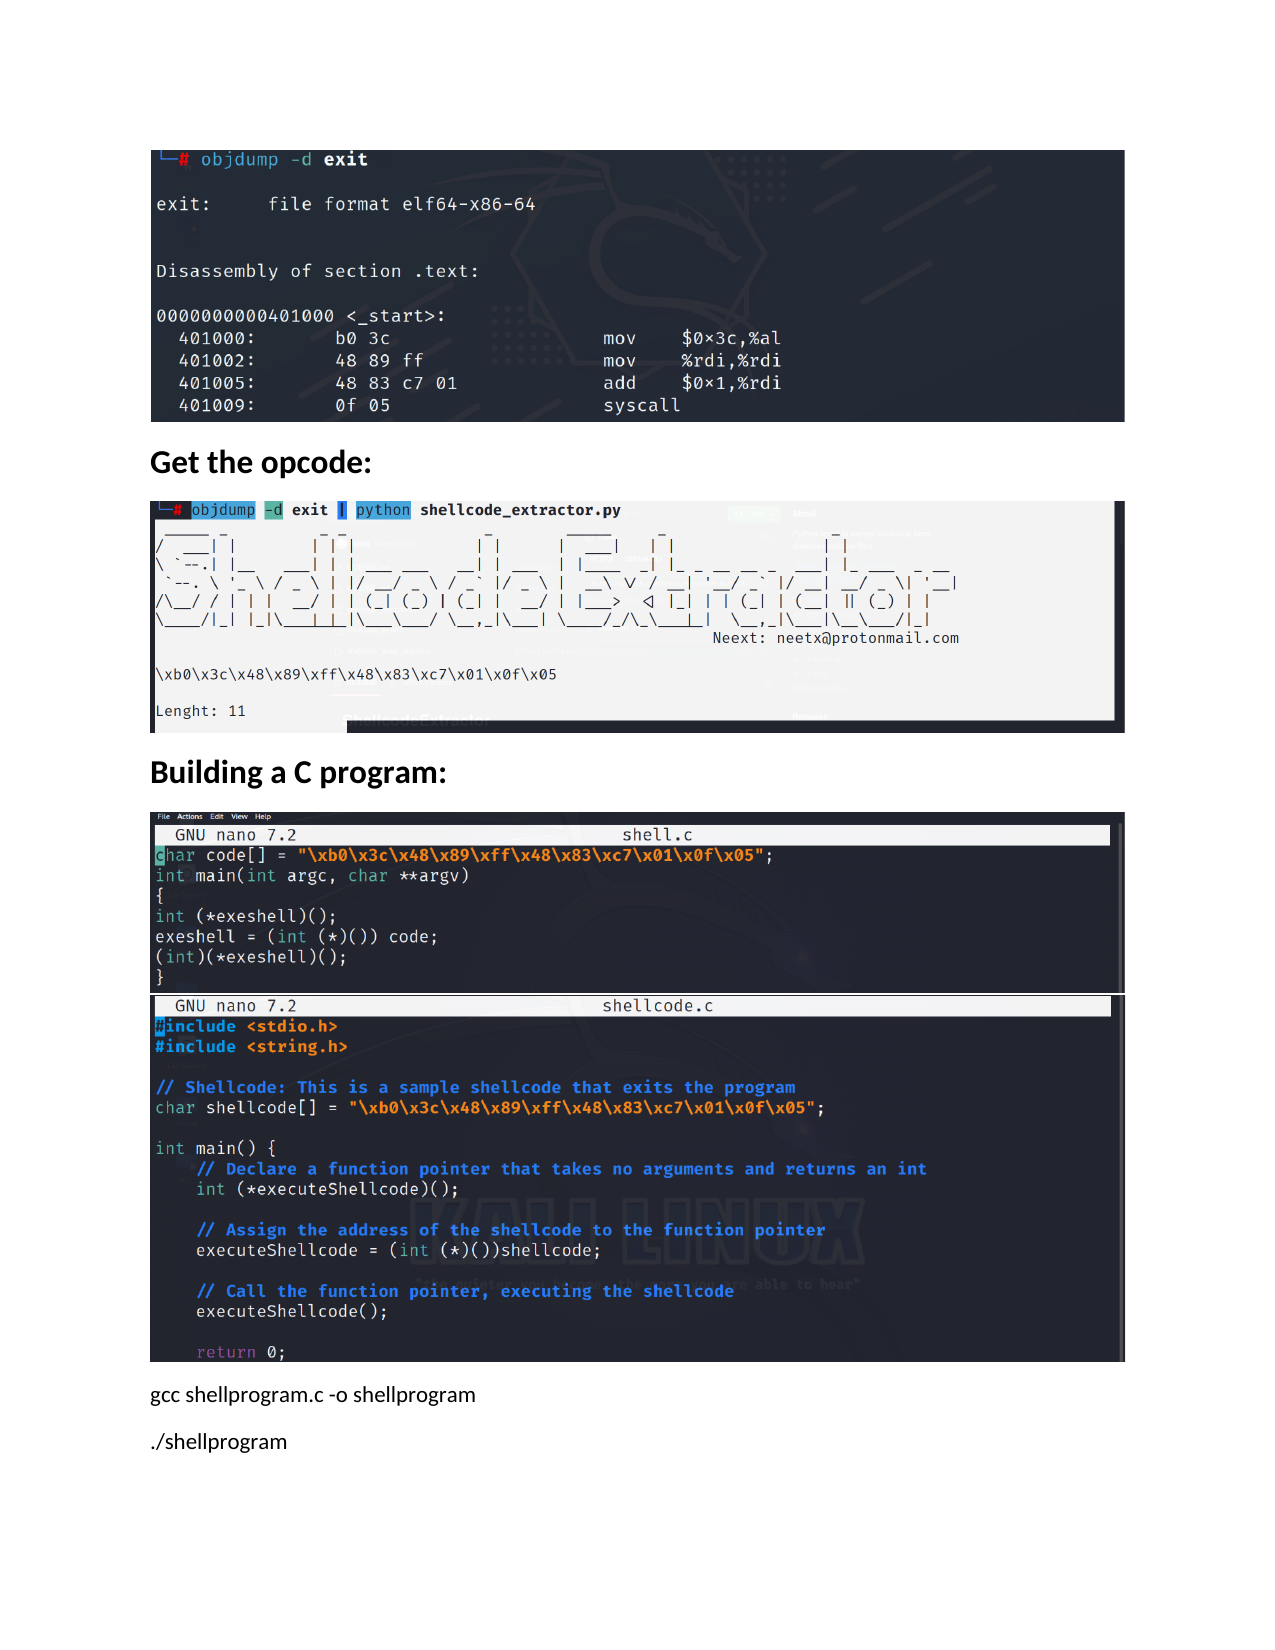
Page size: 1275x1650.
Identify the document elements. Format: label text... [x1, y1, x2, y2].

picture [150, 995, 1125, 1362]
picture [150, 501, 1125, 733]
picture [151, 150, 1125, 422]
text Building a C program: [150, 752, 1125, 792]
text Get the opcode: [150, 441, 1125, 482]
picture [150, 812, 1125, 993]
text gcc shellprogram.c -o shellprogram [150, 1380, 1125, 1408]
text ./shellprogram [150, 1427, 1125, 1455]
